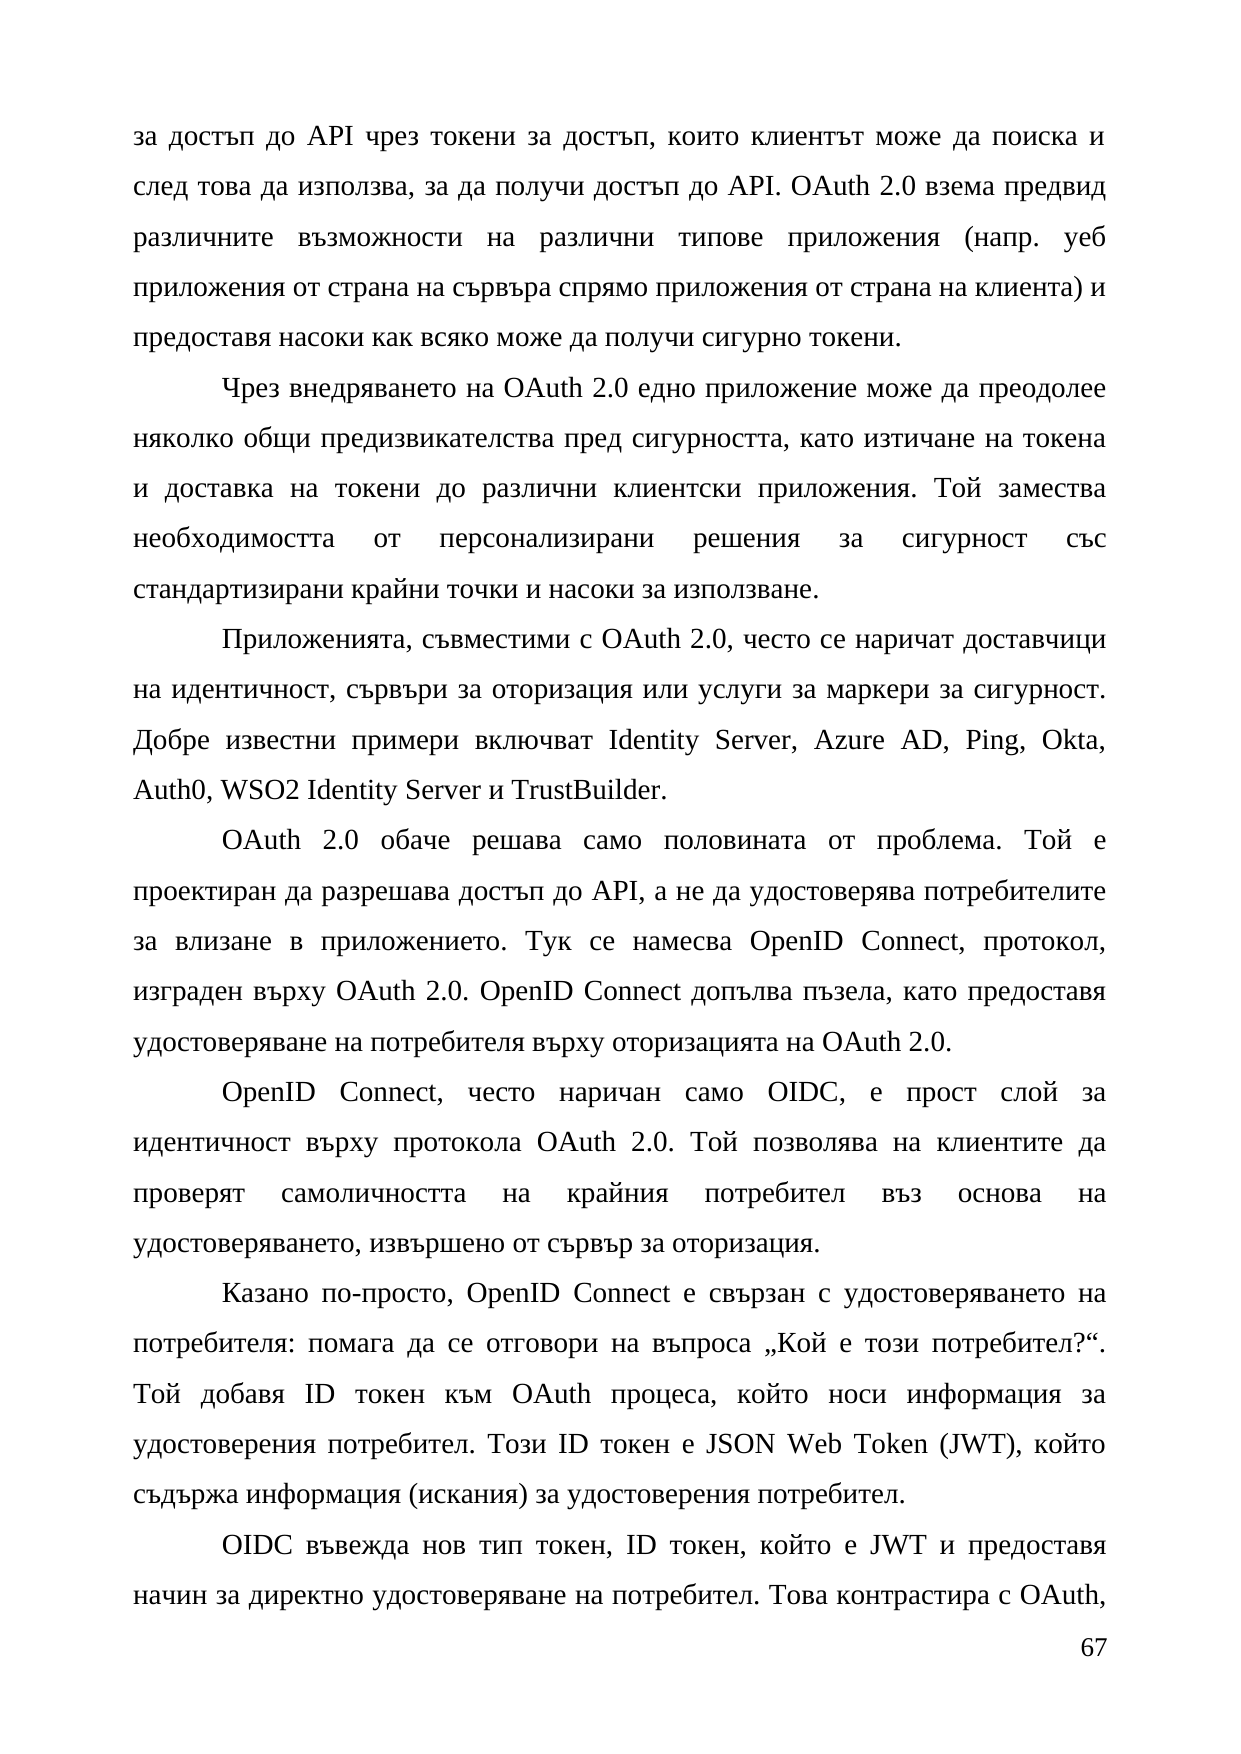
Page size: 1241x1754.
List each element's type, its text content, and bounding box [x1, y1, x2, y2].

text Чрез внедряването на OAuth 2.0 едно приложение може да преодолее няколко общи предизвикателства пред сигурността, като изтичане на токена и доставка на токени до различни клиентски приложения. Той замества необходимостта от персонализирани решения за сигурност със стандартизирани крайни точки и насоки за използване. [133, 370, 1107, 604]
text Казано по-просто, OpenID Connect е свързан с удостоверяването на потребителя: помага да се отговори на въпроса „Кой е този потребител?“. Той добавя ID токен към OAuth процеса, който носи информация за удостоверения потребител. Този ID токен е JSON Web Token (JWT), който съдържа информация (искания) за удостоверения потребител. [133, 1275, 1107, 1510]
text OpenID Connect, често наричан само OIDC, е прост слой за идентичност върху протокола OAuth 2.0. Той позволява на клиентите да проверят самоличността на крайния потребител въз основа на удостоверяването, извършено от сървър за оторизация. [133, 1074, 1107, 1258]
text OAuth 2.0 обаче решава само половината от проблема. Той е проектиран да разрешава достъп до API, а не да удостоверява потребителите за влизане в приложението. Тук се намесва OpenID Connect, протокол, изграден върху OAuth 2.0. OpenID Connect допълва пъзела, като предоставя удостоверяване на потребителя върху оторизацията на OAuth 2.0. [133, 822, 1107, 1057]
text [133, 118, 1107, 353]
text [133, 1527, 1107, 1611]
text Приложенията, съвместими с OAuth 2.0, често се наричат доставчици на идентичност, сървъри за оторизация или услуги за маркери за сигурност. Добре известни примери включват Identity Server, Azure AD, Ping, Okta, Auth0, WSO2 Identity Server и TrustBuilder. [133, 621, 1107, 806]
